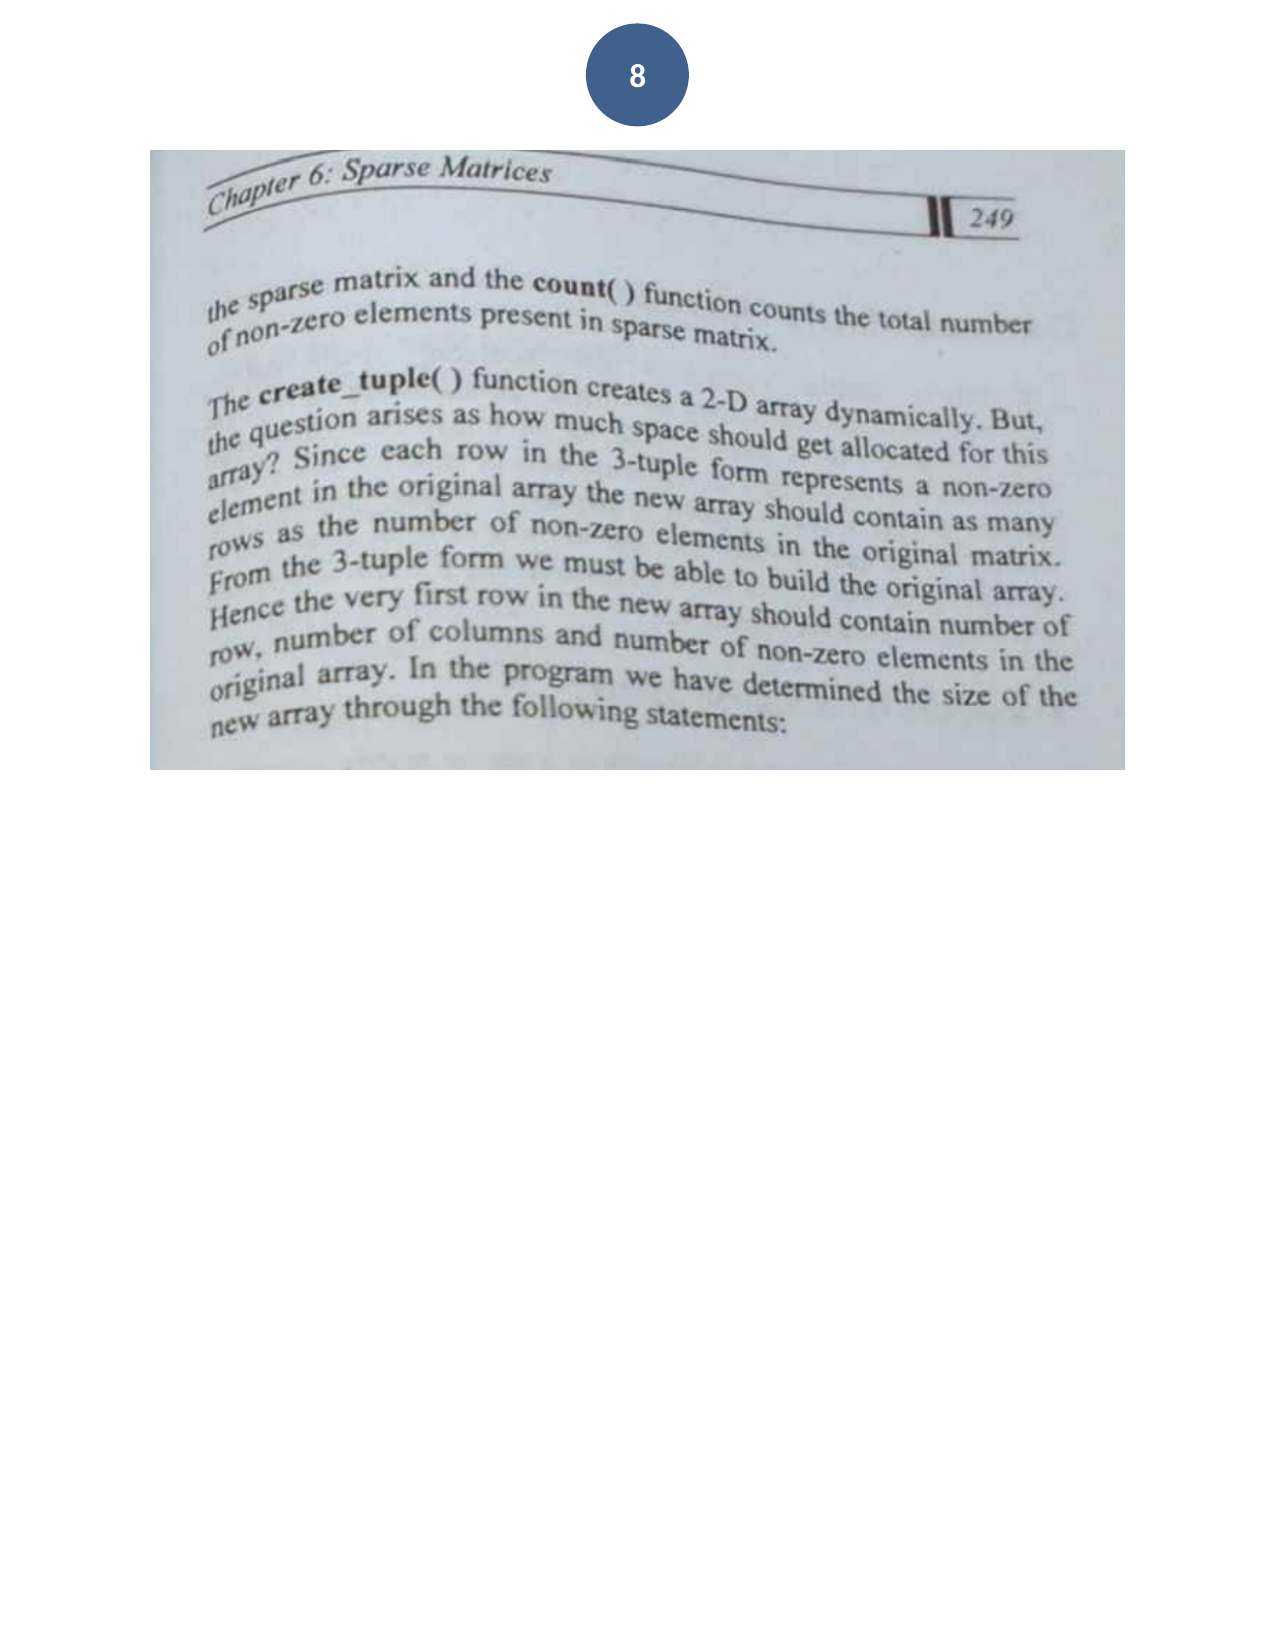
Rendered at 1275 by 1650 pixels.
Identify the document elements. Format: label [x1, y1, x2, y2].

picture [150, 150, 1125, 770]
